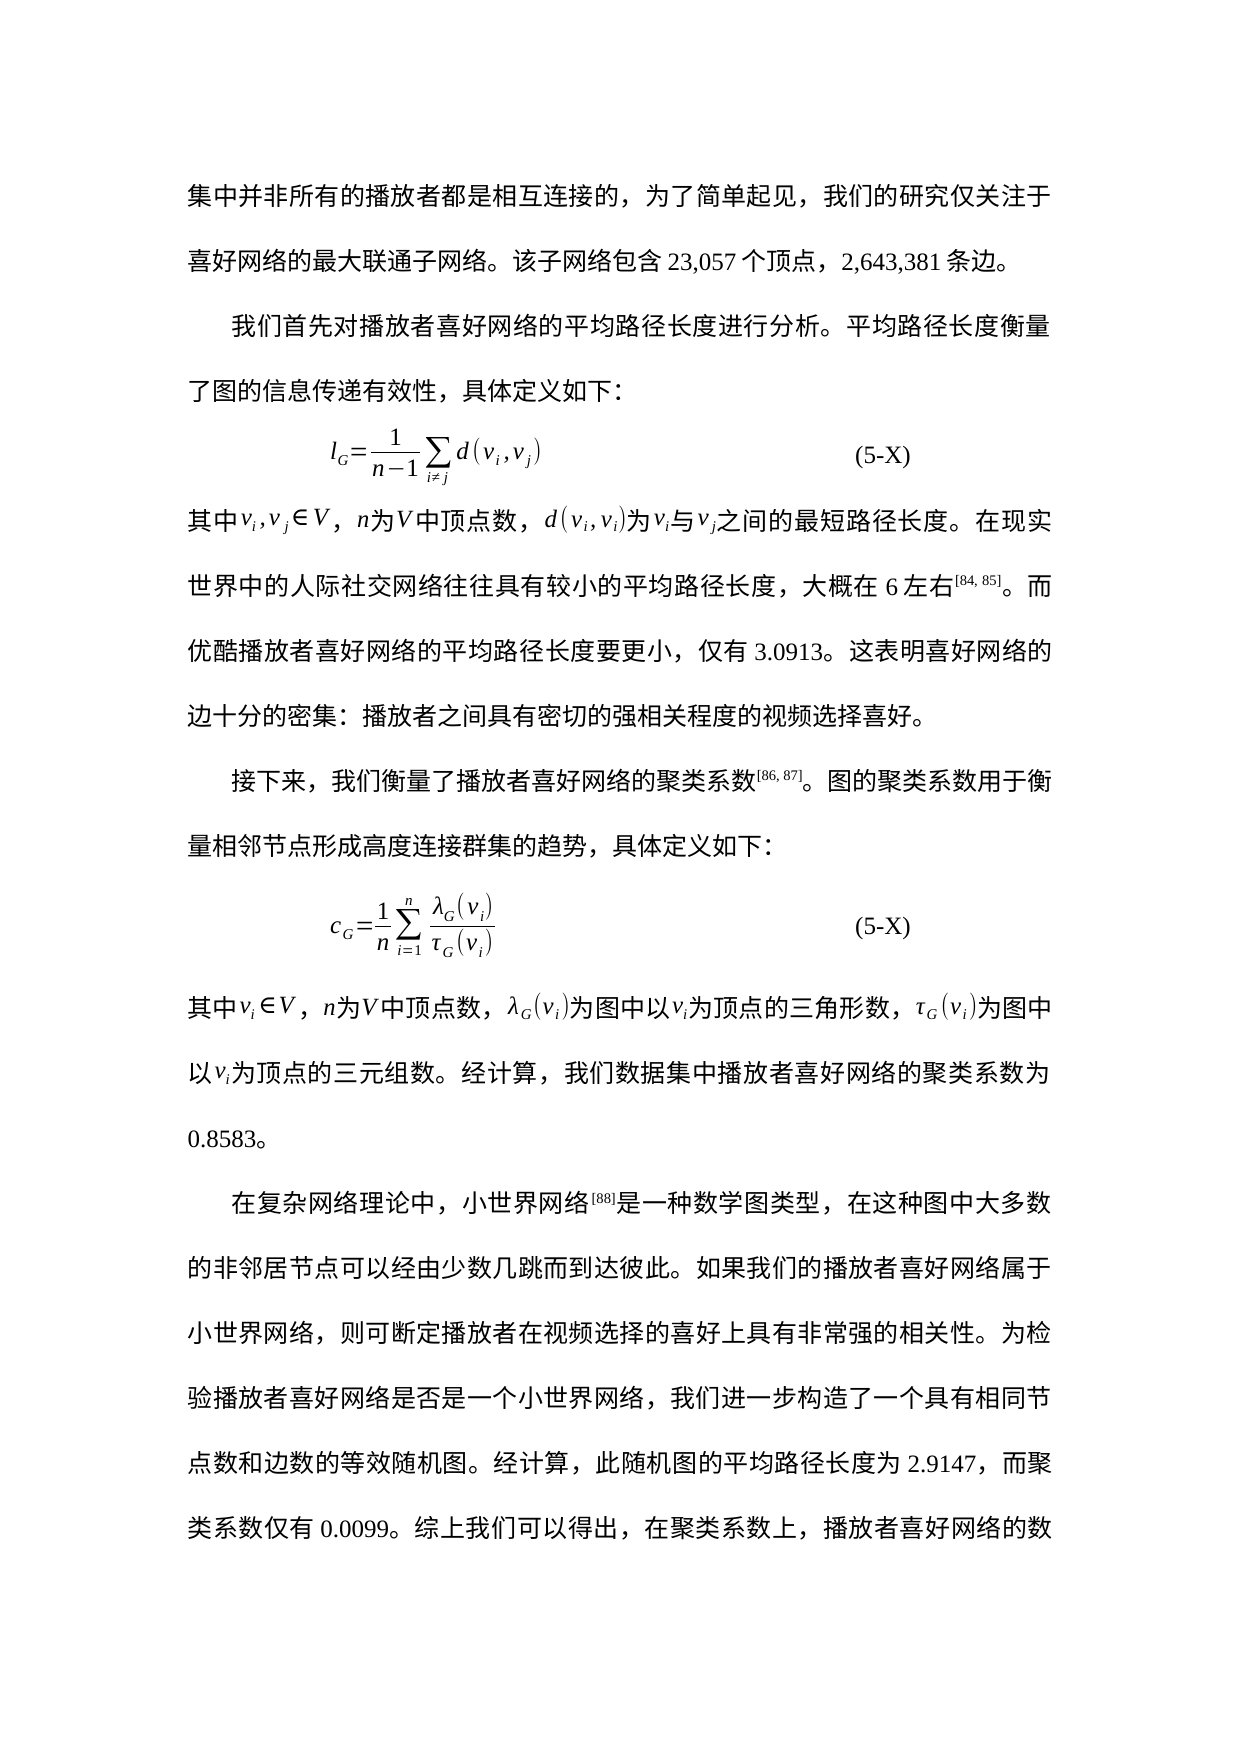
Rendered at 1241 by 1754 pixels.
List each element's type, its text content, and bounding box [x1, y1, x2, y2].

text 接下来，我们衡量了播放者喜好网络的聚类系数[86, 87]。图的聚类系数用于衡量相邻节点形成高度连接群集的趋势，具体定义如下： [187, 747, 1053, 877]
text (5-X) [187, 422, 1053, 487]
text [187, 162, 1053, 292]
text 其中，为中顶点数，为图中以为顶点的三角形数，为图中以为顶点的三元组数。经计算，我们数据集中播放者喜好网络的聚类系数为0.8583。 [187, 974, 1053, 1169]
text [187, 1169, 1053, 1559]
text (5-X) [187, 877, 1053, 974]
text 我们首先对播放者喜好网络的平均路径长度进行分析。平均路径长度衡量了图的信息传递有效性，具体定义如下： [187, 292, 1053, 422]
text 其中，为中顶点数，为与之间的最短路径长度。在现实世界中的人际社交网络往往具有较小的平均路径长度，大概在6左右[84, 85]。而优酷播放者喜好网络的平均路径长度要更小，仅有3.0913。这表明喜好网络的边十分的密集：播放者之间具有密切的强相关程度的视频选择喜好。 [187, 487, 1053, 747]
